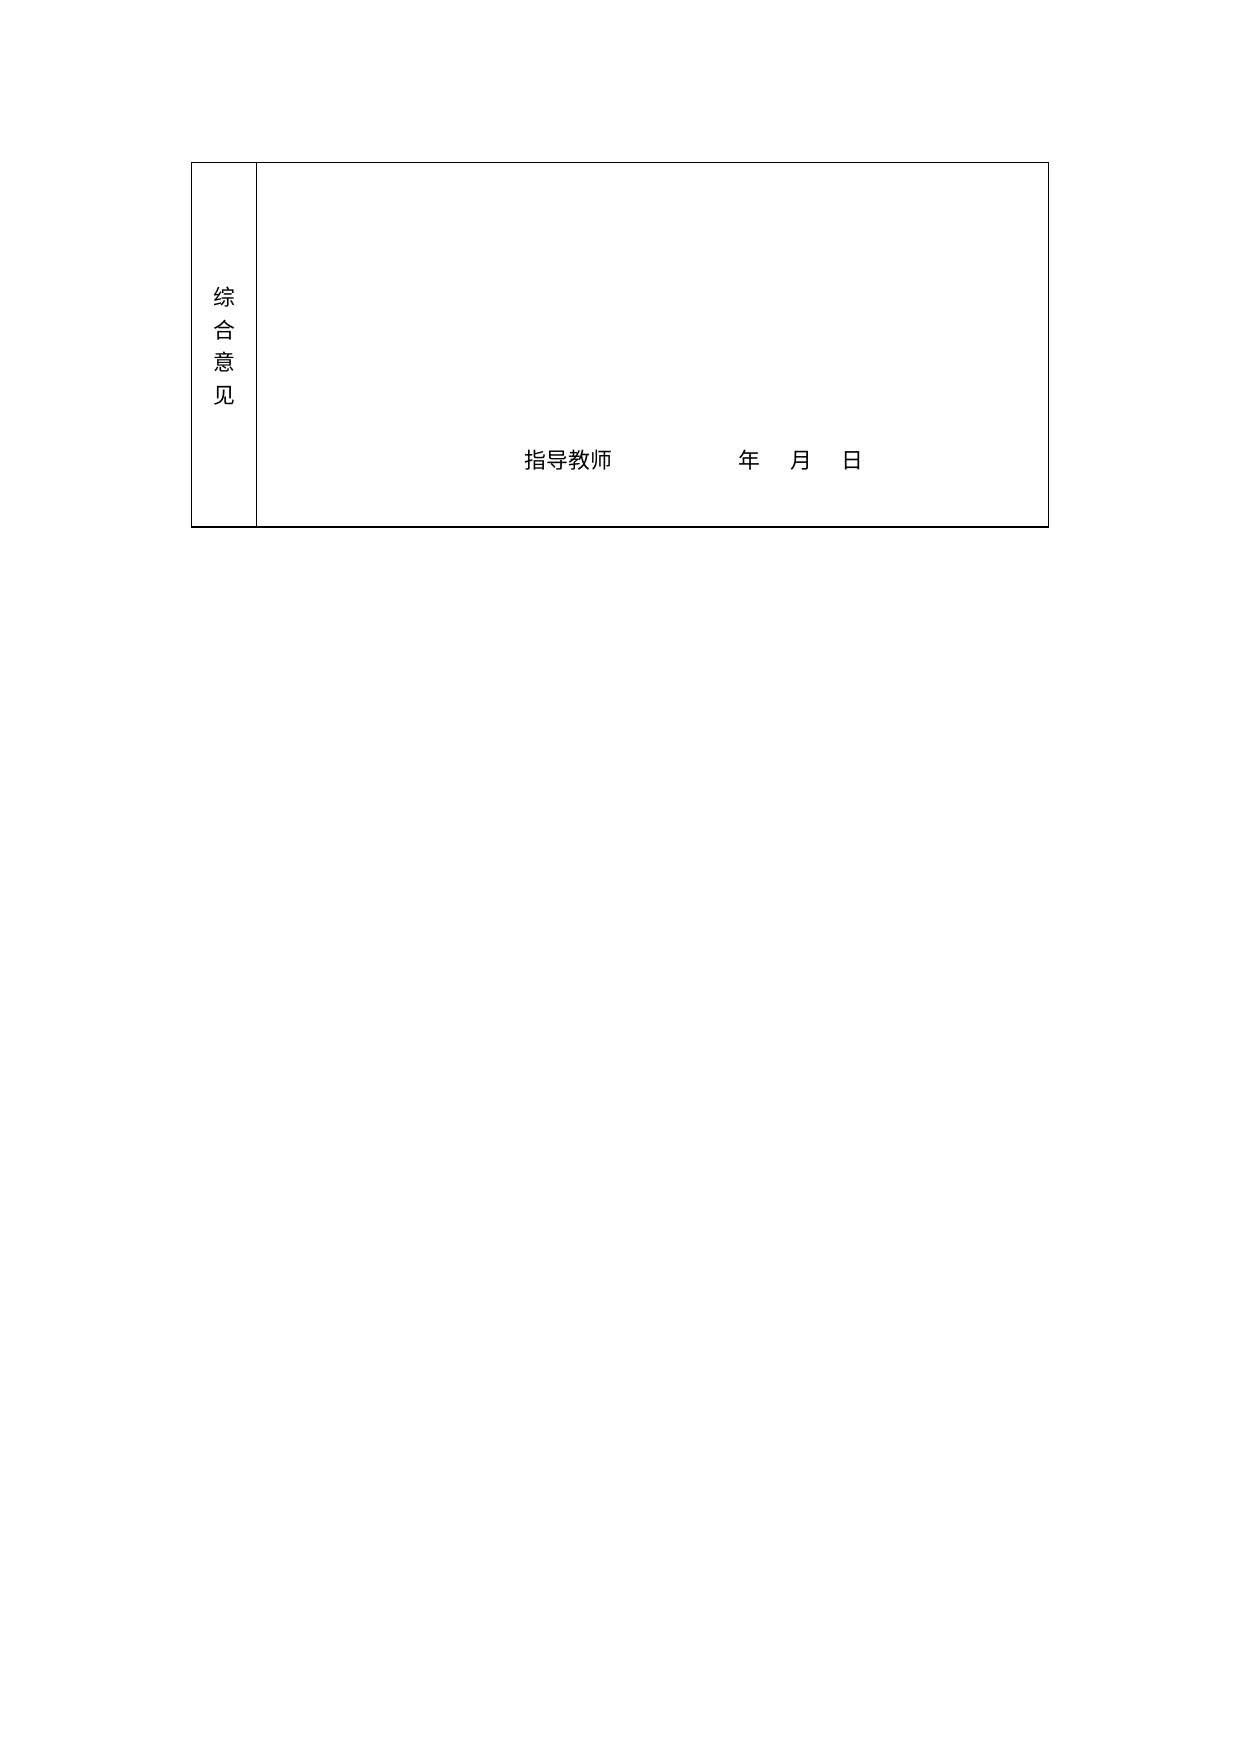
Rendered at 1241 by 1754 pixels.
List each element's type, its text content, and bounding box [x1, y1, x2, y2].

table_cell 综 合 意 见 [192, 163, 256, 526]
table_cell 指导教师 年 月 日 [257, 163, 1048, 526]
